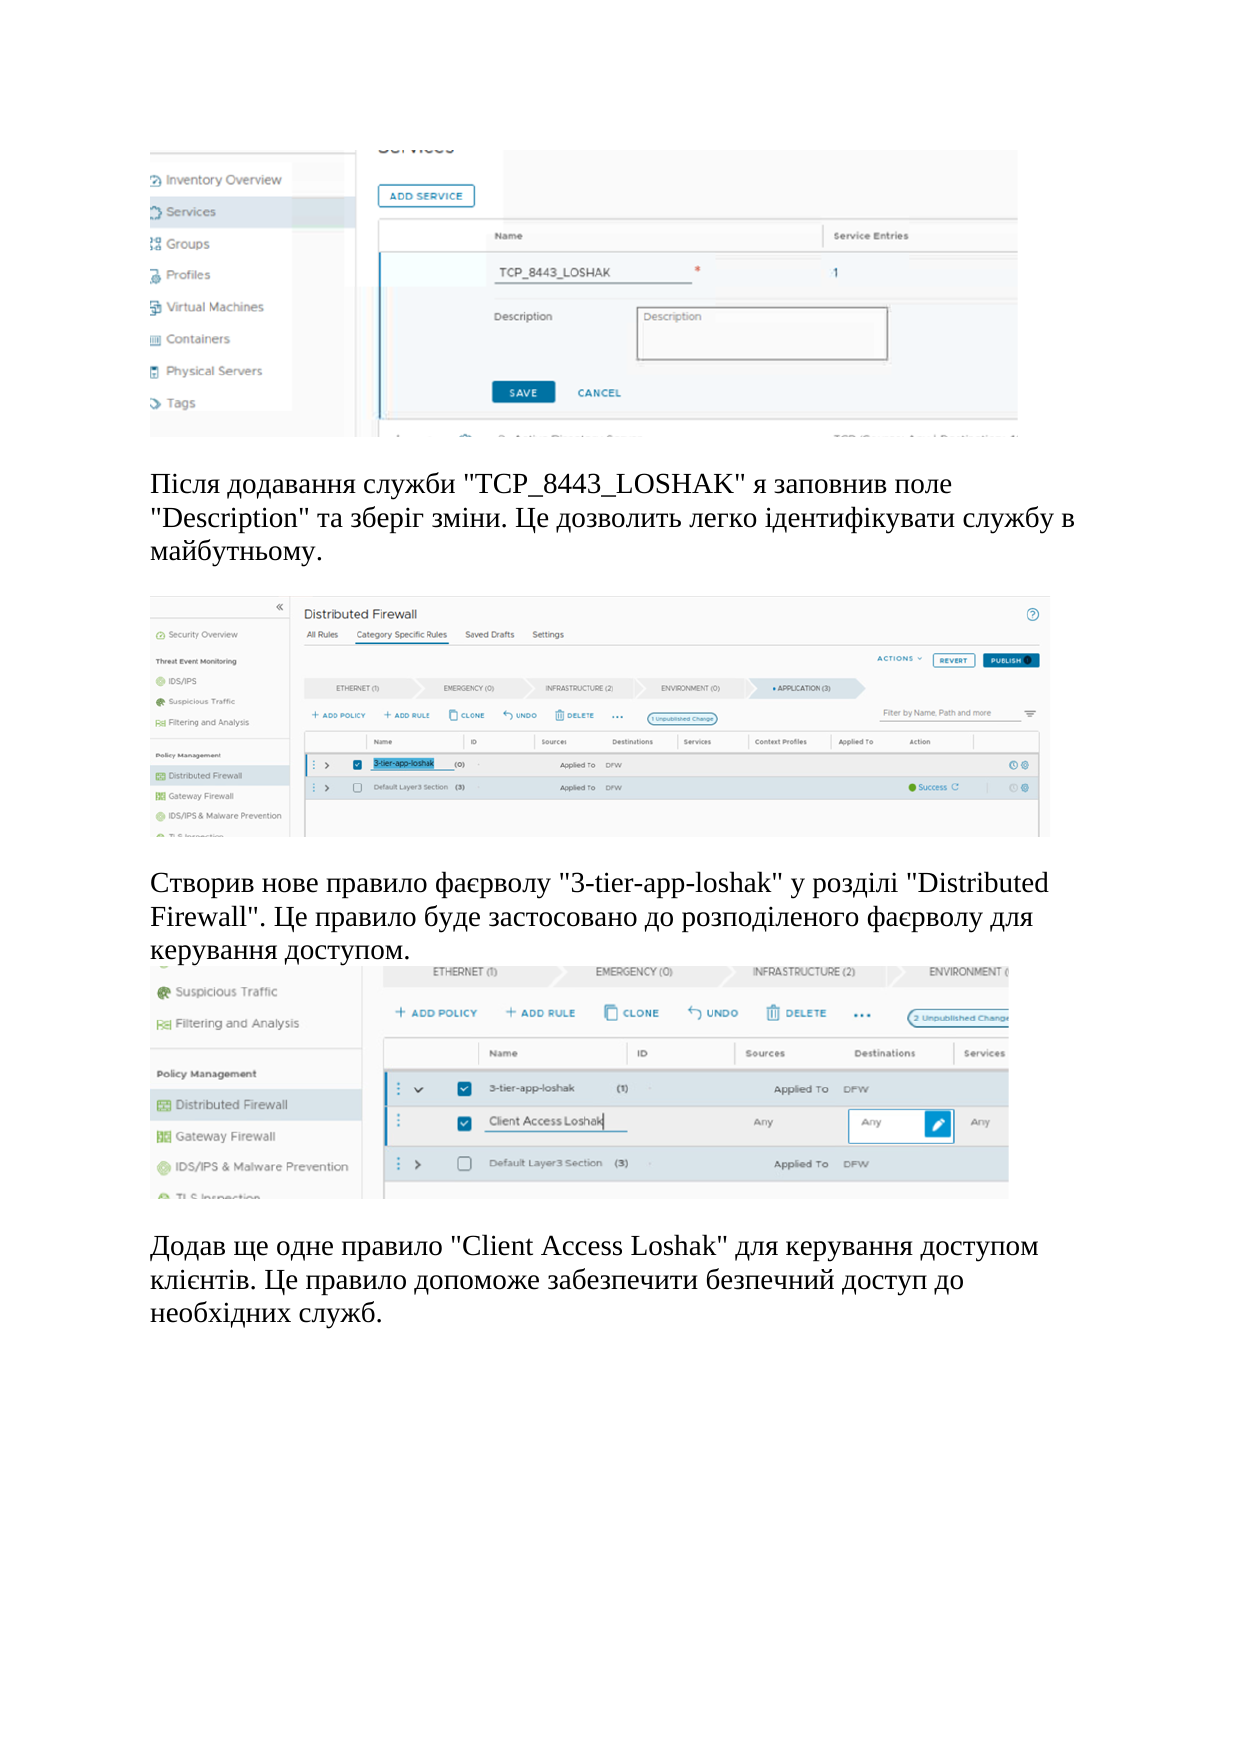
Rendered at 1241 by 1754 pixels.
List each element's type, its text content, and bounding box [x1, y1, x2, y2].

text Додав ще одне правило "Client Access Loshak" для керування доступом клієнтів. Це правило допоможе забезпечити безпечний доступ до необхідних служб. [150, 1228, 1090, 1329]
picture [150, 596, 1050, 837]
text Після додавання служби "TCP_8443_LOSHAK" я заповнив поле "Description" та зберіг зміни. Це дозволить легко ідентифікувати службу в майбутньому. [150, 466, 1090, 567]
picture [150, 150, 1018, 437]
picture [150, 966, 1009, 1199]
